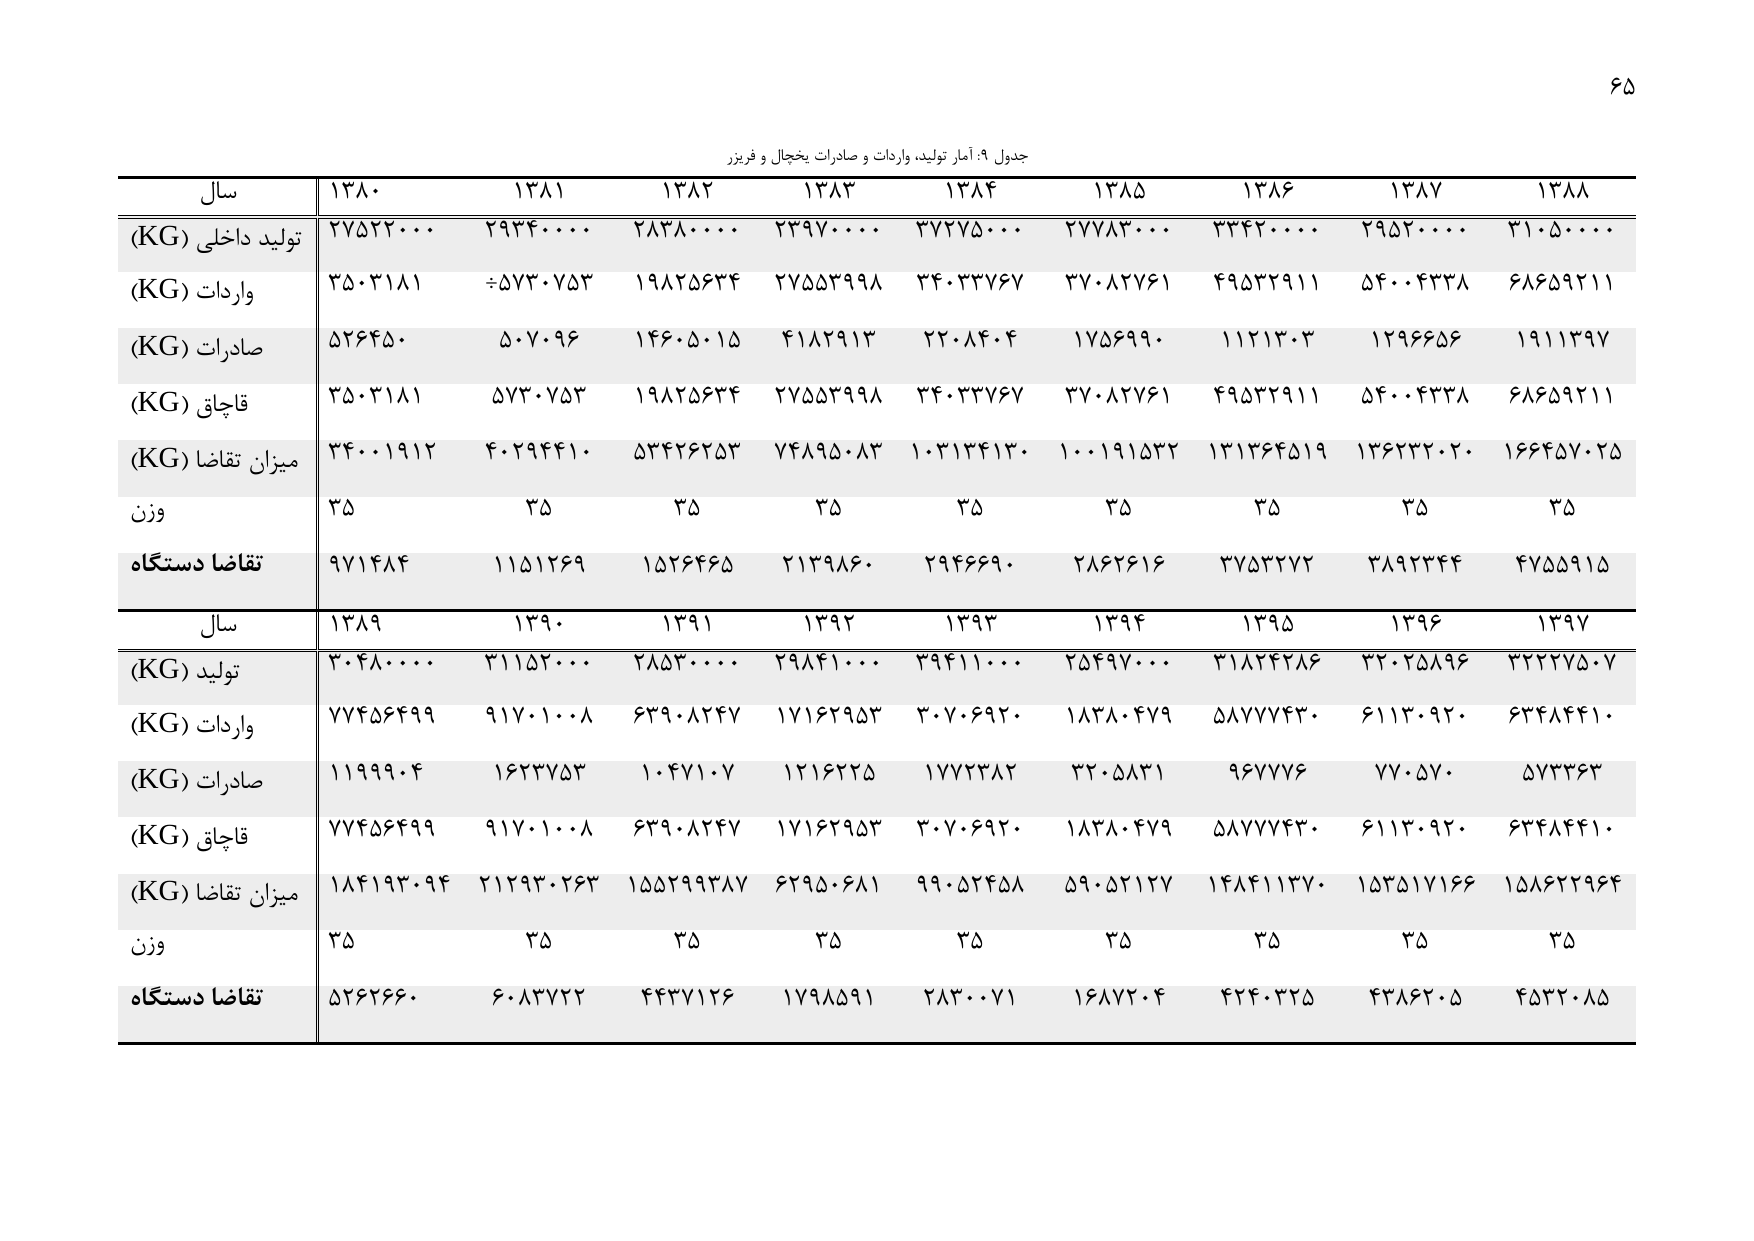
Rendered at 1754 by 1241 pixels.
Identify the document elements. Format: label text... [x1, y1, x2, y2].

table_cell 53426253 [613, 440, 762, 497]
table_cell 103134130 [896, 440, 1045, 497]
table_cell 212930263 [465, 874, 613, 930]
table_header 1385 [1045, 179, 1193, 215]
table_cell 28380000 [613, 219, 762, 272]
table_cell 28530000 [613, 652, 762, 705]
table_cell 3753272 [1193, 553, 1342, 609]
table_cell 91701008 [465, 705, 613, 761]
table_cell 35 [762, 497, 896, 553]
table_cell 30706920 [896, 817, 1045, 873]
table_cell 37275000 [896, 219, 1045, 272]
table_cell 1392 [762, 612, 896, 648]
table_cell تقاضا دستگاه [118, 986, 316, 1042]
table_cell 35 [1489, 930, 1636, 986]
table_cell 526450 [319, 328, 465, 384]
table_cell 1396 [1342, 612, 1489, 648]
table_cell 39411000 [896, 652, 1045, 705]
table_cell 1391 [613, 612, 762, 648]
table_cell 17162953 [762, 705, 896, 761]
table_cell 507096 [465, 328, 613, 384]
table_cell 63484410 [1489, 817, 1636, 873]
table_cell 68659211 [1489, 272, 1636, 328]
table_cell 2862616 [1045, 553, 1193, 609]
table_cell 1911397 [1489, 328, 1636, 384]
table_cell 18380479 [1045, 705, 1193, 761]
table_cell 35 [1045, 497, 1193, 553]
table_cell 74895083 [762, 440, 896, 497]
table_cell 29841000 [762, 652, 896, 705]
table_cell 184193094 [319, 874, 465, 930]
table_cell 49532911 [1193, 272, 1342, 328]
table_cell 27553998 [762, 384, 896, 440]
table_cell 153517166 [1342, 874, 1489, 930]
table_header 1384 [896, 179, 1045, 215]
table_cell 3205831 [1045, 761, 1193, 817]
table_cell 31824286 [1193, 652, 1342, 705]
table_cell 40294410 [465, 440, 613, 497]
table_cell 25497000 [1045, 652, 1193, 705]
table_cell 59052127 [1045, 874, 1193, 930]
table_cell 37082761 [1045, 384, 1193, 440]
table_cell 2830071 [896, 986, 1045, 1042]
table_cell 1526465 [613, 553, 762, 609]
table_cell واردات (KG) [118, 705, 316, 761]
table_cell 1798591 [762, 986, 896, 1042]
table_cell 29520000 [1342, 219, 1489, 272]
table_cell 54004338 [1342, 384, 1489, 440]
table_cell 34033767 [896, 272, 1045, 328]
table_cell 3892344 [1342, 553, 1489, 609]
table_cell 1394 [1045, 612, 1193, 648]
text جدول 9: آمار تولید، واردات و صادرات یخچال و فریزر [118, 148, 1636, 166]
table_cell 18380479 [1045, 817, 1193, 873]
table_cell 61130920 [1342, 817, 1489, 873]
table_cell 131364519 [1193, 440, 1342, 497]
table_cell 14605015 [613, 328, 762, 384]
table_cell 158622964 [1489, 874, 1636, 930]
table_header 1382 [613, 179, 762, 215]
table_cell واردات (KG) [118, 272, 316, 328]
table_header 1387 [1342, 179, 1489, 215]
table_cell 17162953 [762, 817, 896, 873]
table_cell 63908247 [613, 817, 762, 873]
table_cell قاچاق (KG) [118, 384, 316, 440]
table_cell 35 [762, 930, 896, 986]
table_cell 1199904 [319, 761, 465, 817]
table_cell 35 [465, 497, 613, 553]
table_cell 166457025 [1489, 440, 1636, 497]
table_header 1386 [1193, 179, 1342, 215]
table_cell 1151269 [465, 553, 613, 609]
table_cell 35 [465, 930, 613, 986]
table_cell 5730753÷ [465, 272, 613, 328]
table_cell 77456499 [319, 705, 465, 761]
table_header سال [118, 179, 316, 215]
table_cell 1390 [465, 612, 613, 648]
table_cell 1216225 [762, 761, 896, 817]
table_cell 54004338 [1342, 272, 1489, 328]
table_cell میزان تقاضا (KG) [118, 440, 316, 497]
table_cell 27522000 [319, 219, 465, 272]
table_cell 27783000 [1045, 219, 1193, 272]
table_cell 58777430 [1193, 705, 1342, 761]
table_header 1380 [319, 179, 465, 215]
table_cell 4182913 [762, 328, 896, 384]
table_cell 32227507 [1489, 652, 1636, 705]
table_cell 136232020 [1342, 440, 1489, 497]
table_cell 31050000 [1489, 219, 1636, 272]
table_cell 1397 [1489, 612, 1636, 648]
table_header 1383 [762, 179, 896, 215]
table_header 1388 [1489, 179, 1636, 215]
table_cell تولید (KG) [118, 652, 316, 705]
table_cell 35 [319, 930, 465, 986]
table_cell 37082761 [1045, 272, 1193, 328]
table_cell 33420000 [1193, 219, 1342, 272]
table_cell 62950681 [762, 874, 896, 930]
table_cell 1393 [896, 612, 1045, 648]
table_cell 77456499 [319, 817, 465, 873]
table_cell 5730753 [465, 384, 613, 440]
table_cell 35 [1193, 497, 1342, 553]
table_cell 30706920 [896, 705, 1045, 761]
table_cell تقاضا دستگاه [118, 553, 316, 609]
table_cell 35 [319, 497, 465, 553]
table_cell 35 [1342, 497, 1489, 553]
table_cell 573363 [1489, 761, 1636, 817]
table_cell 1756990 [1045, 328, 1193, 384]
table_cell 1395 [1193, 612, 1342, 648]
table_cell 770570 [1342, 761, 1489, 817]
table_cell 61130920 [1342, 705, 1489, 761]
table_cell 35 [613, 497, 762, 553]
table_cell تولید داخلی (KG) [118, 219, 316, 272]
table_cell 1687204 [1045, 986, 1193, 1042]
table_cell 3503181 [319, 384, 465, 440]
table_cell 27553998 [762, 272, 896, 328]
table_cell 34033767 [896, 384, 1045, 440]
table_cell 1389 [319, 612, 465, 648]
table_cell 4755915 [1489, 553, 1636, 609]
table_cell 49532911 [1193, 384, 1342, 440]
table_cell 1121303 [1193, 328, 1342, 384]
table_cell قاچاق (KG) [118, 817, 316, 873]
table_cell 1772382 [896, 761, 1045, 817]
table_cell 68659211 [1489, 384, 1636, 440]
table_cell 63908247 [613, 705, 762, 761]
table_cell 2208404 [896, 328, 1045, 384]
table_cell 29340000 [465, 219, 613, 272]
table_cell 4437126 [613, 986, 762, 1042]
table_cell 1296656 [1342, 328, 1489, 384]
table_cell 35 [1489, 497, 1636, 553]
table_cell 2946690 [896, 553, 1045, 609]
table_cell 35 [1342, 930, 1489, 986]
table_cell سال [118, 612, 316, 648]
table_cell 967776 [1193, 761, 1342, 817]
table_cell 6083722 [465, 986, 613, 1042]
table_cell 4532085 [1489, 986, 1636, 1042]
table_cell 155299387 [613, 874, 762, 930]
table_cell 19825634 [613, 384, 762, 440]
table_cell 35 [896, 930, 1045, 986]
table_cell 35 [613, 930, 762, 986]
table_cell 1623753 [465, 761, 613, 817]
table_cell 34001912 [319, 440, 465, 497]
table_cell 30480000 [319, 652, 465, 705]
table_cell 63484410 [1489, 705, 1636, 761]
table_cell وزن [118, 497, 316, 553]
table_cell 35 [896, 497, 1045, 553]
table_cell 58777430 [1193, 817, 1342, 873]
table_cell 971484 [319, 553, 465, 609]
table_cell وزن [118, 930, 316, 986]
table_cell صادرات (KG) [118, 328, 316, 384]
table_cell 99052458 [896, 874, 1045, 930]
table_cell میزان تقاضا (KG) [118, 874, 316, 930]
table_cell صادرات (KG) [118, 761, 316, 817]
table_cell 4240325 [1193, 986, 1342, 1042]
table_cell 35 [1045, 930, 1193, 986]
table_header 1381 [465, 179, 613, 215]
table_cell 3503181 [319, 272, 465, 328]
table_cell 19825634 [613, 272, 762, 328]
table_cell 31152000 [465, 652, 613, 705]
table_cell 91701008 [465, 817, 613, 873]
table_cell 2139860 [762, 553, 896, 609]
table_cell 5262660 [319, 986, 465, 1042]
table_cell 100191532 [1045, 440, 1193, 497]
table_cell 148411370 [1193, 874, 1342, 930]
table_cell 23970000 [762, 219, 896, 272]
table_cell 1047107 [613, 761, 762, 817]
table_cell 32025896 [1342, 652, 1489, 705]
table_cell 35 [1193, 930, 1342, 986]
table_cell 4386205 [1342, 986, 1489, 1042]
